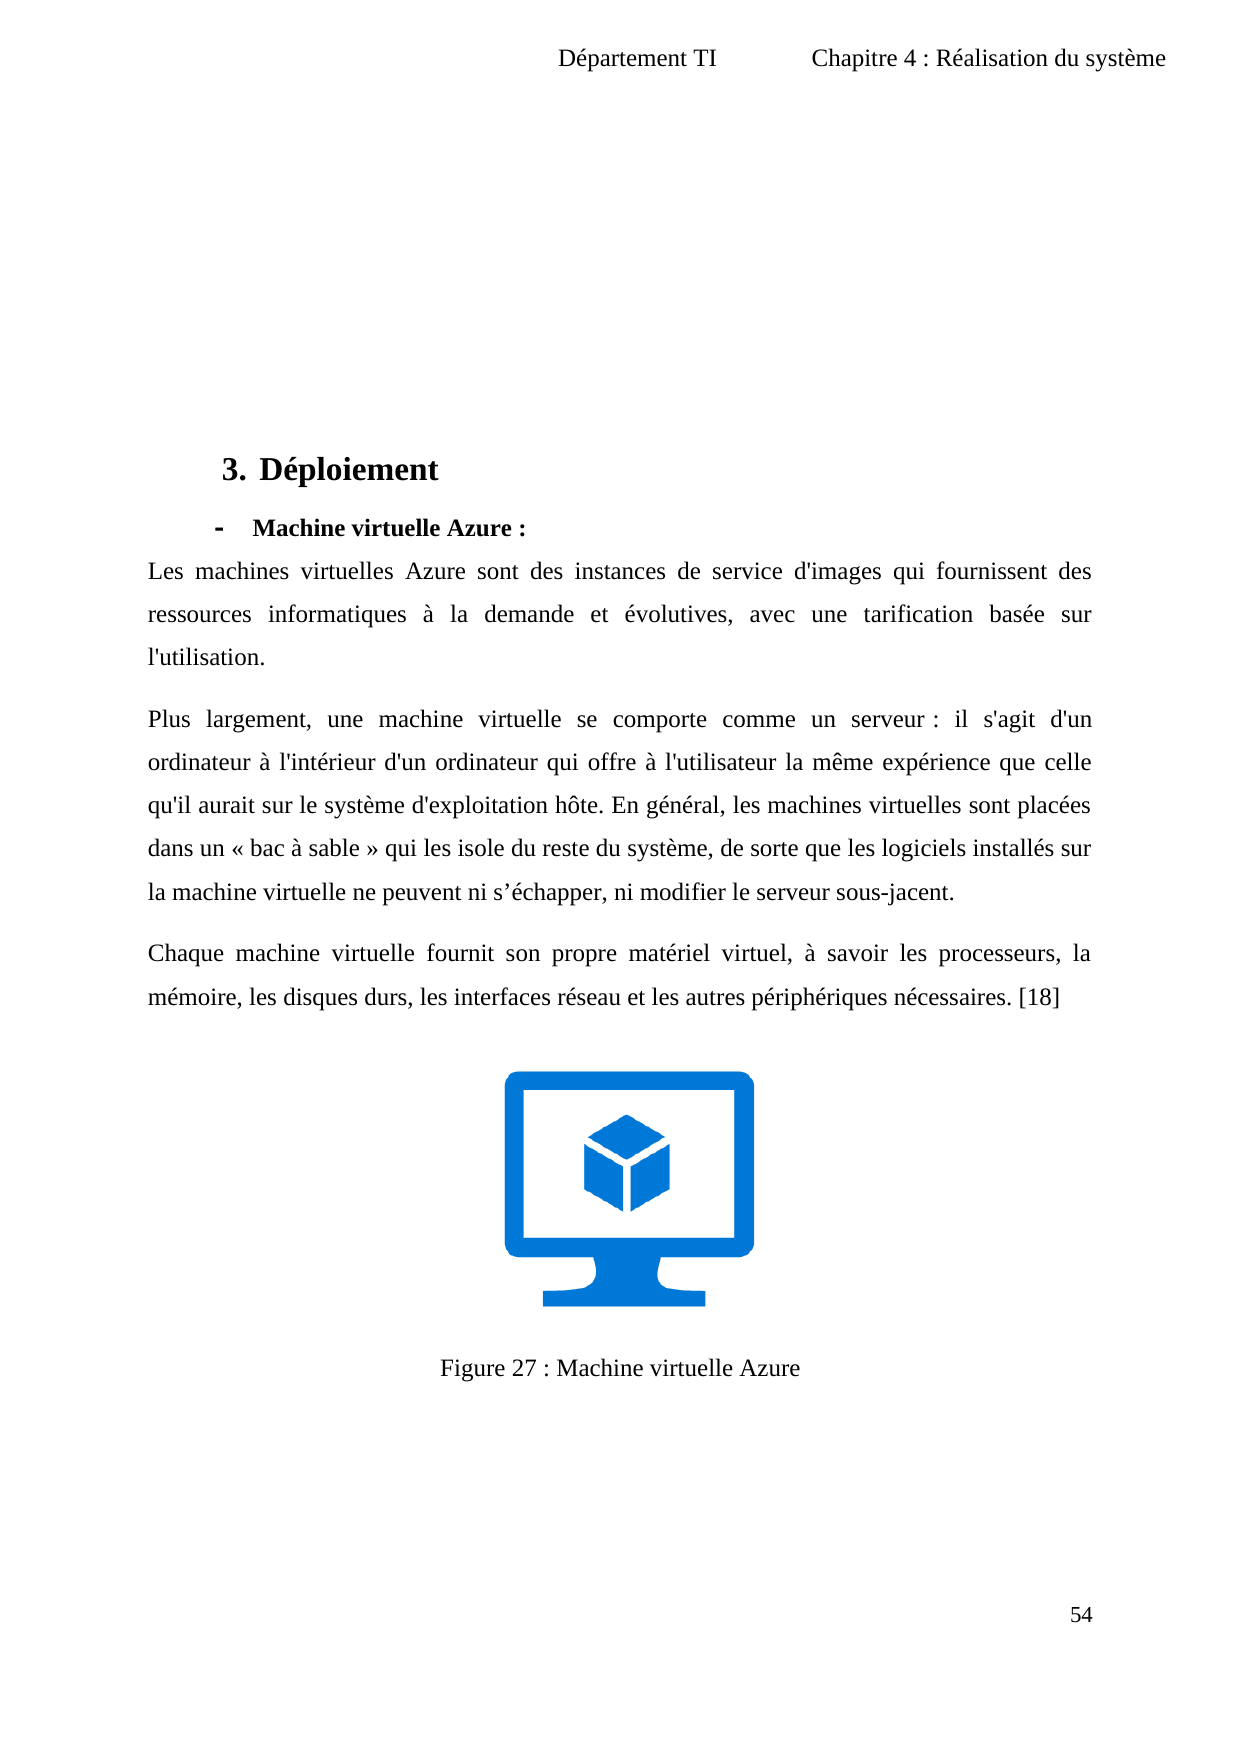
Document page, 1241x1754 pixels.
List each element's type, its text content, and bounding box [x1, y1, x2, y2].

picture [503, 1062, 755, 1315]
text Chaque machine virtuelle fournit son propre matériel virtuel, à savoir les processeurs, la mémoire, les disques durs, les interfaces réseau et les autres périphériques nécessaires. [18] [148, 938, 1093, 1010]
list Déploiement [222, 449, 1093, 488]
text Figure 27 : Machine virtuelle Azure [148, 1353, 1093, 1382]
text Plus largement, une machine virtuelle se comporte comme un serveur : il s'agit d'un ordinateur à l'intérieur d'un ordinateur qui offre à l'utilisateur la même expérience que celle qu'il aurait sur le système d'exploitation hôte. En général, les machines virtuelles sont placées dans un « bac à sable » qui les isole du reste du système, de sorte que les logiciels installés sur la machine virtuelle ne peuvent ni s’échapper, ni modifier le serveur sous-jacent. [148, 704, 1093, 905]
text Les machines virtuelles Azure sont des instances de service d'images qui fournissent des ressources informatiques à la demande et évolutives, avec une tarification basée sur l'utilisation. [148, 556, 1093, 671]
list Machine virtuelle Azure : [215, 513, 1093, 542]
